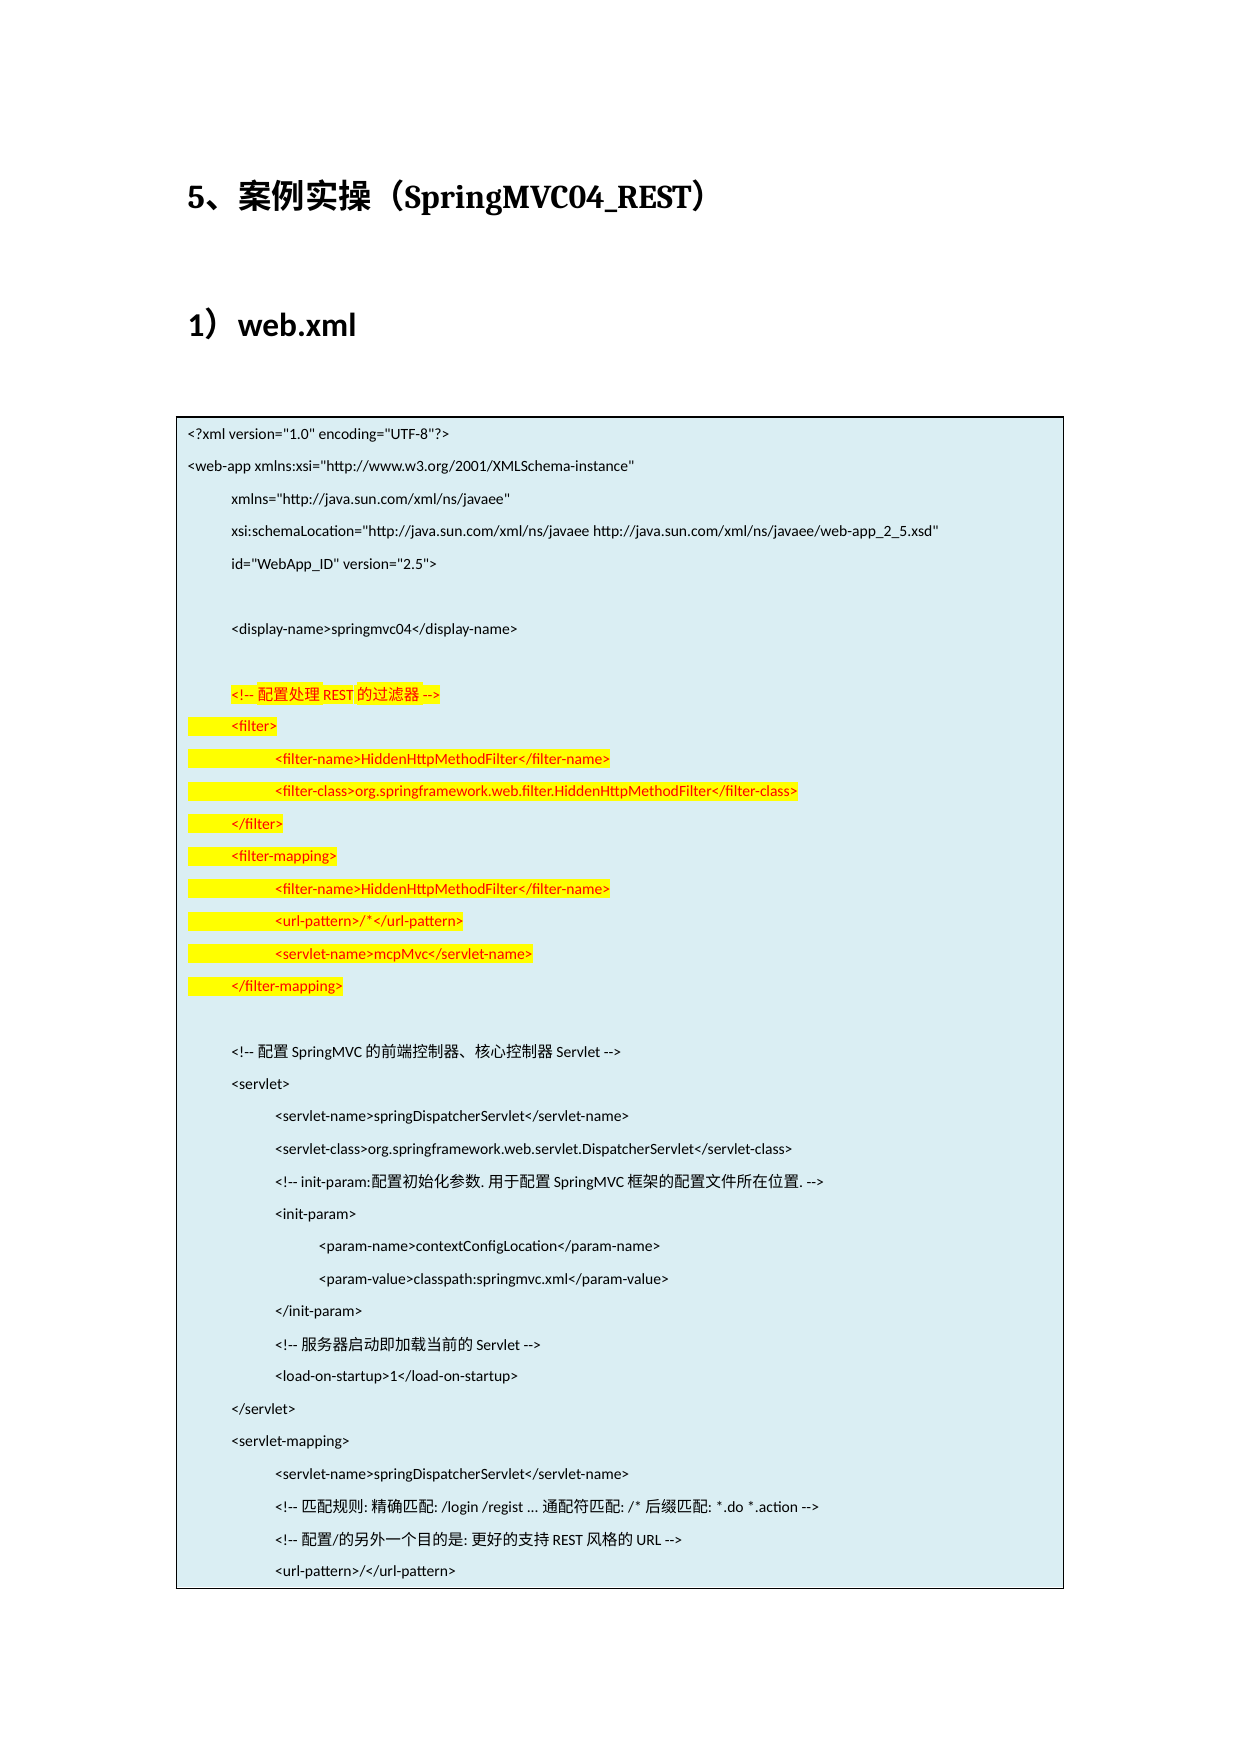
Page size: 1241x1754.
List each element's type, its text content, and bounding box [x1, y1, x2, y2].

subtitle 1）web.xml [187, 289, 1053, 354]
subtitle 5、案例实操（SpringMVC04_REST） [187, 162, 1053, 227]
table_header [177, 418, 1063, 1587]
